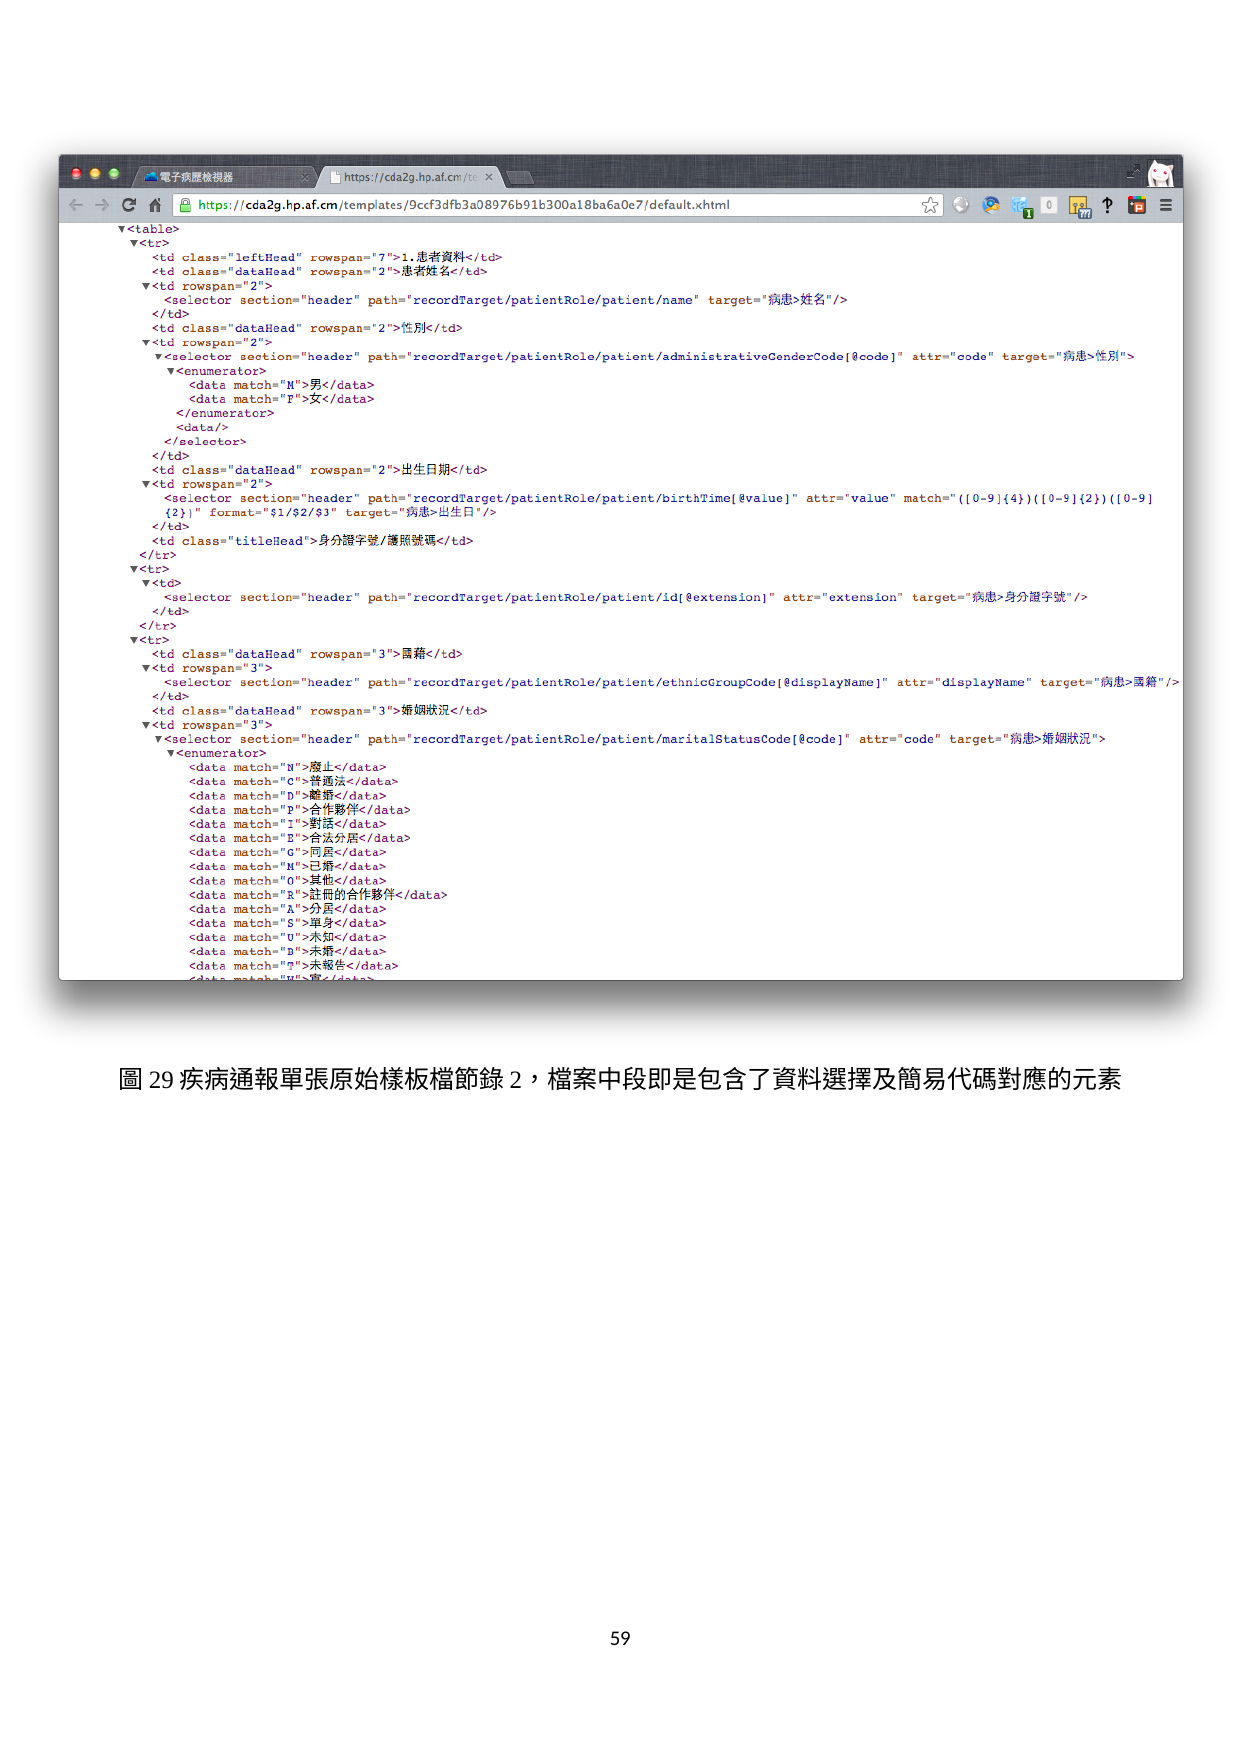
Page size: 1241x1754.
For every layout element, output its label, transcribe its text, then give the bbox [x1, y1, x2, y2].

text 圖 29 疾病通報單張原始樣板檔節錄2，檔案中段即是包含了資料選擇及簡易代碼對應的元素 [118, 1059, 1122, 1097]
picture [5, 121, 1236, 1054]
